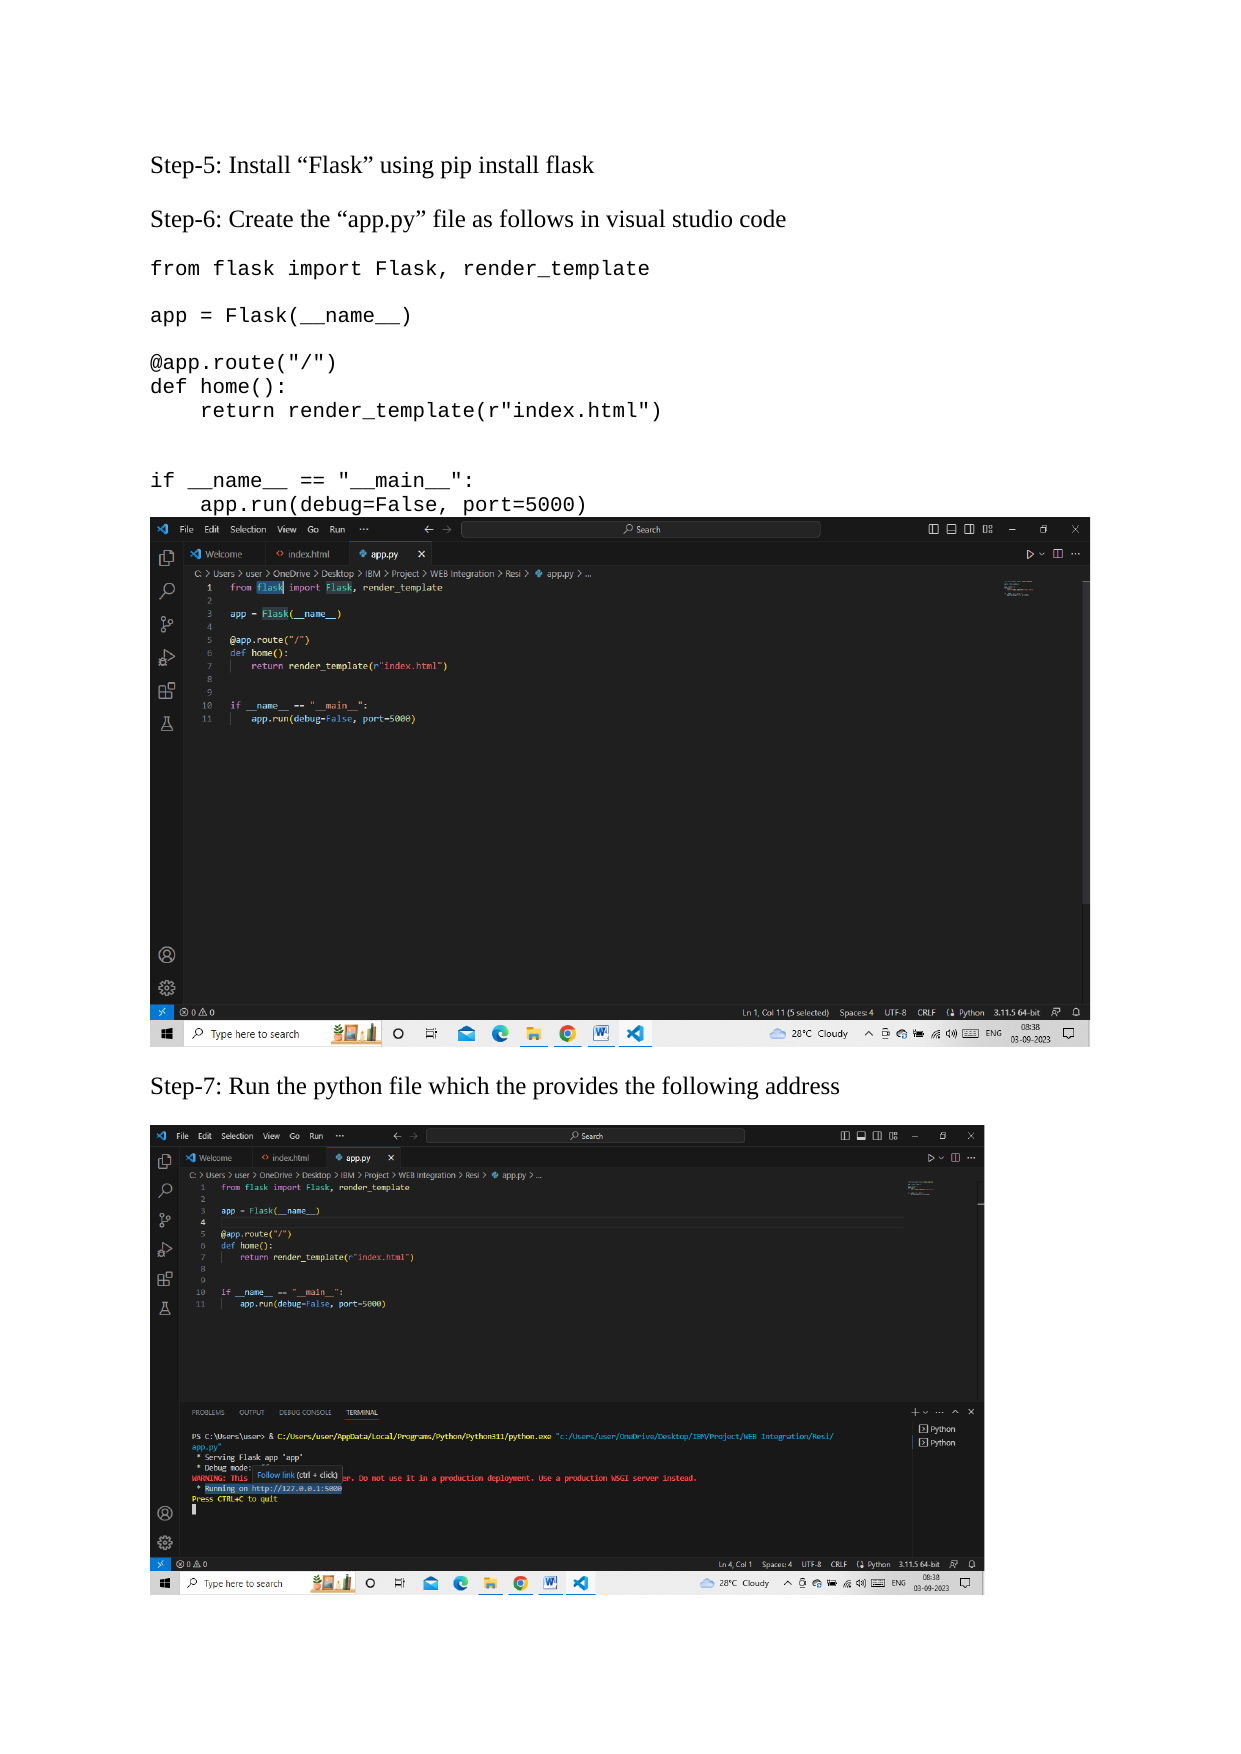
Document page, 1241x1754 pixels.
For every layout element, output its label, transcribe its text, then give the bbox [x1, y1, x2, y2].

text Step-5: Install “Flask” using pip install flask [150, 150, 1090, 179]
text @app.route("/") [150, 352, 1090, 376]
text Step-6: Create the “app.py” file as follows in visual studio code [150, 204, 1090, 233]
text if __name__ == "__main__": [150, 471, 1090, 494]
text app.run(debug=False, port=5000) [150, 494, 1090, 517]
text app = Flask(__name__) [150, 305, 1090, 329]
text return render_template(r"index.html") [150, 399, 1090, 423]
text def home(): [150, 376, 1090, 399]
picture [150, 1125, 985, 1595]
text Step-7: Run the python file which the provides the following address [150, 1071, 1090, 1100]
picture [150, 517, 1091, 1047]
text from flask import Flask, render_template [150, 258, 1090, 281]
